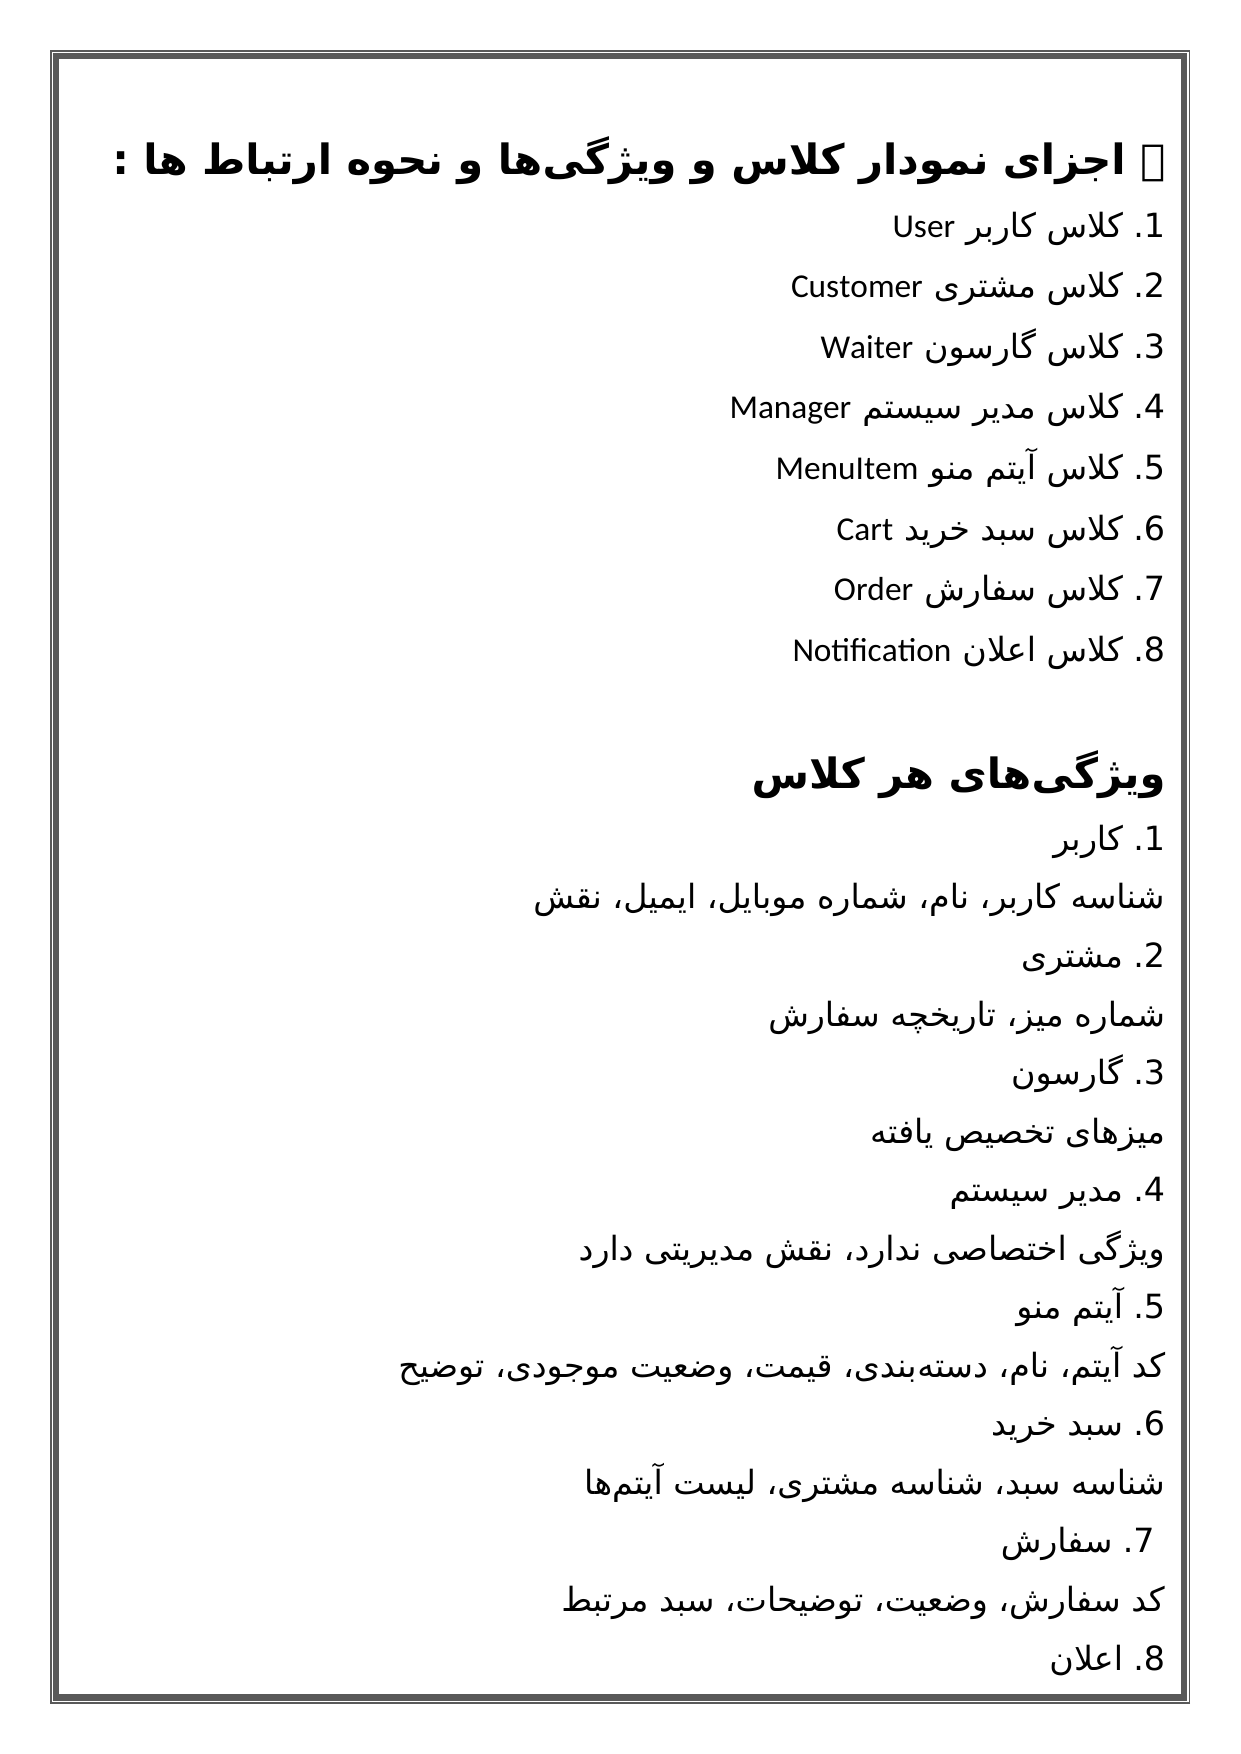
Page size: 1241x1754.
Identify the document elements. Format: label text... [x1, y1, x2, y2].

text شماره میز، تاریخچه سفارش [75, 995, 1165, 1034]
text 3. کلاس گارسون Waiter [75, 326, 1165, 367]
text 1. کلاس کاربر User [75, 205, 1165, 245]
text 8. اعلان [75, 1639, 1165, 1678]
text کد سفارش، وضعیت، توضیحات، سبد مرتبط [75, 1580, 1165, 1619]
text اجزای نمودار کلاس و ویژگی‌ها و نحوه ارتباط ها : [75, 136, 1165, 184]
text 7. کلاس سفارش Order [75, 568, 1165, 609]
text شناسه سبد، شناسه مشتری، لیست آیتم‌ها [75, 1463, 1165, 1502]
text 2. کلاس مشتری Customer [75, 265, 1165, 306]
text ویژگی‌های هر کلاس [75, 750, 1165, 799]
text 8. کلاس اعلان Notification [75, 629, 1165, 670]
text 5. آیتم منو [75, 1288, 1165, 1327]
text 7. سفارش [75, 1522, 1165, 1561]
text ویژگی اختصاصی ندارد، نقش مدیریتی دارد [75, 1229, 1165, 1268]
text 5. کلاس آیتم منو MenuItem [75, 447, 1165, 488]
text 6. کلاس سبد خرید Cart [75, 508, 1165, 548]
text 1. کاربر [75, 819, 1165, 858]
text شناسه کاربر، نام، شماره موبایل، ایمیل، نقش [75, 878, 1165, 917]
text میزهای تخصیص یافته [75, 1112, 1165, 1151]
text 3. گارسون [75, 1053, 1165, 1092]
text 6. سبد خرید [75, 1405, 1165, 1444]
text 4. کلاس مدیر سیستم Manager [75, 387, 1165, 427]
text کد آیتم، نام، دسته‌بندی، قیمت، وضعیت موجودی، توضیح [75, 1346, 1165, 1385]
text 2. مشتری [75, 936, 1165, 975]
text 4. مدیر سیستم [75, 1171, 1165, 1209]
